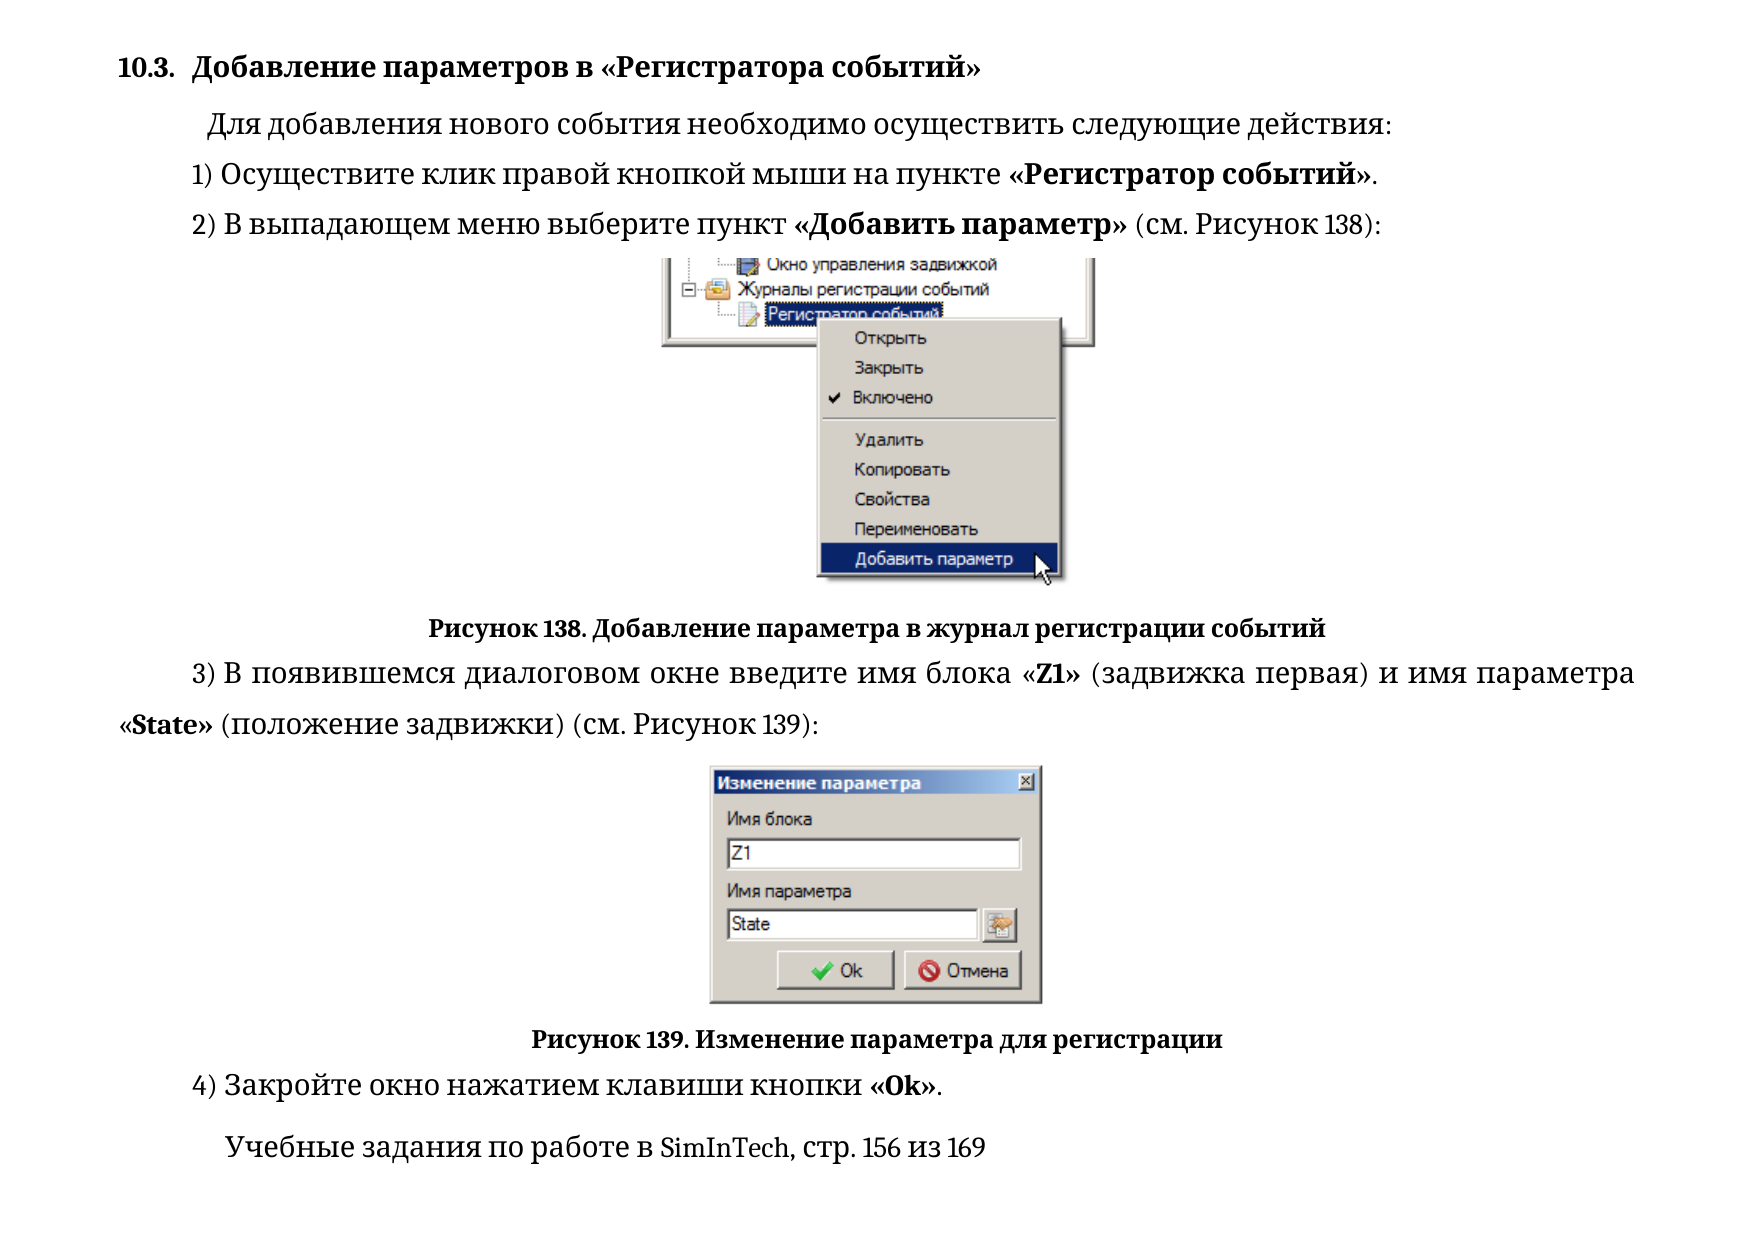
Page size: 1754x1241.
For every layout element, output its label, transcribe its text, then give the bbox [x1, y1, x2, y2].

picture [702, 758, 1052, 1012]
subtitle Добавление параметров в «Регистратора событий» [118, 51, 1636, 85]
text Для добавления нового события необходимо осуществить следующие действия: [118, 108, 1636, 141]
list Закройте окно нажатием клавиши кнопки «Ok». [118, 1069, 1636, 1102]
list Осуществите клик правой кнопкой мыши на пункте «Регистратор событий». [118, 158, 1636, 192]
picture [654, 258, 1100, 598]
